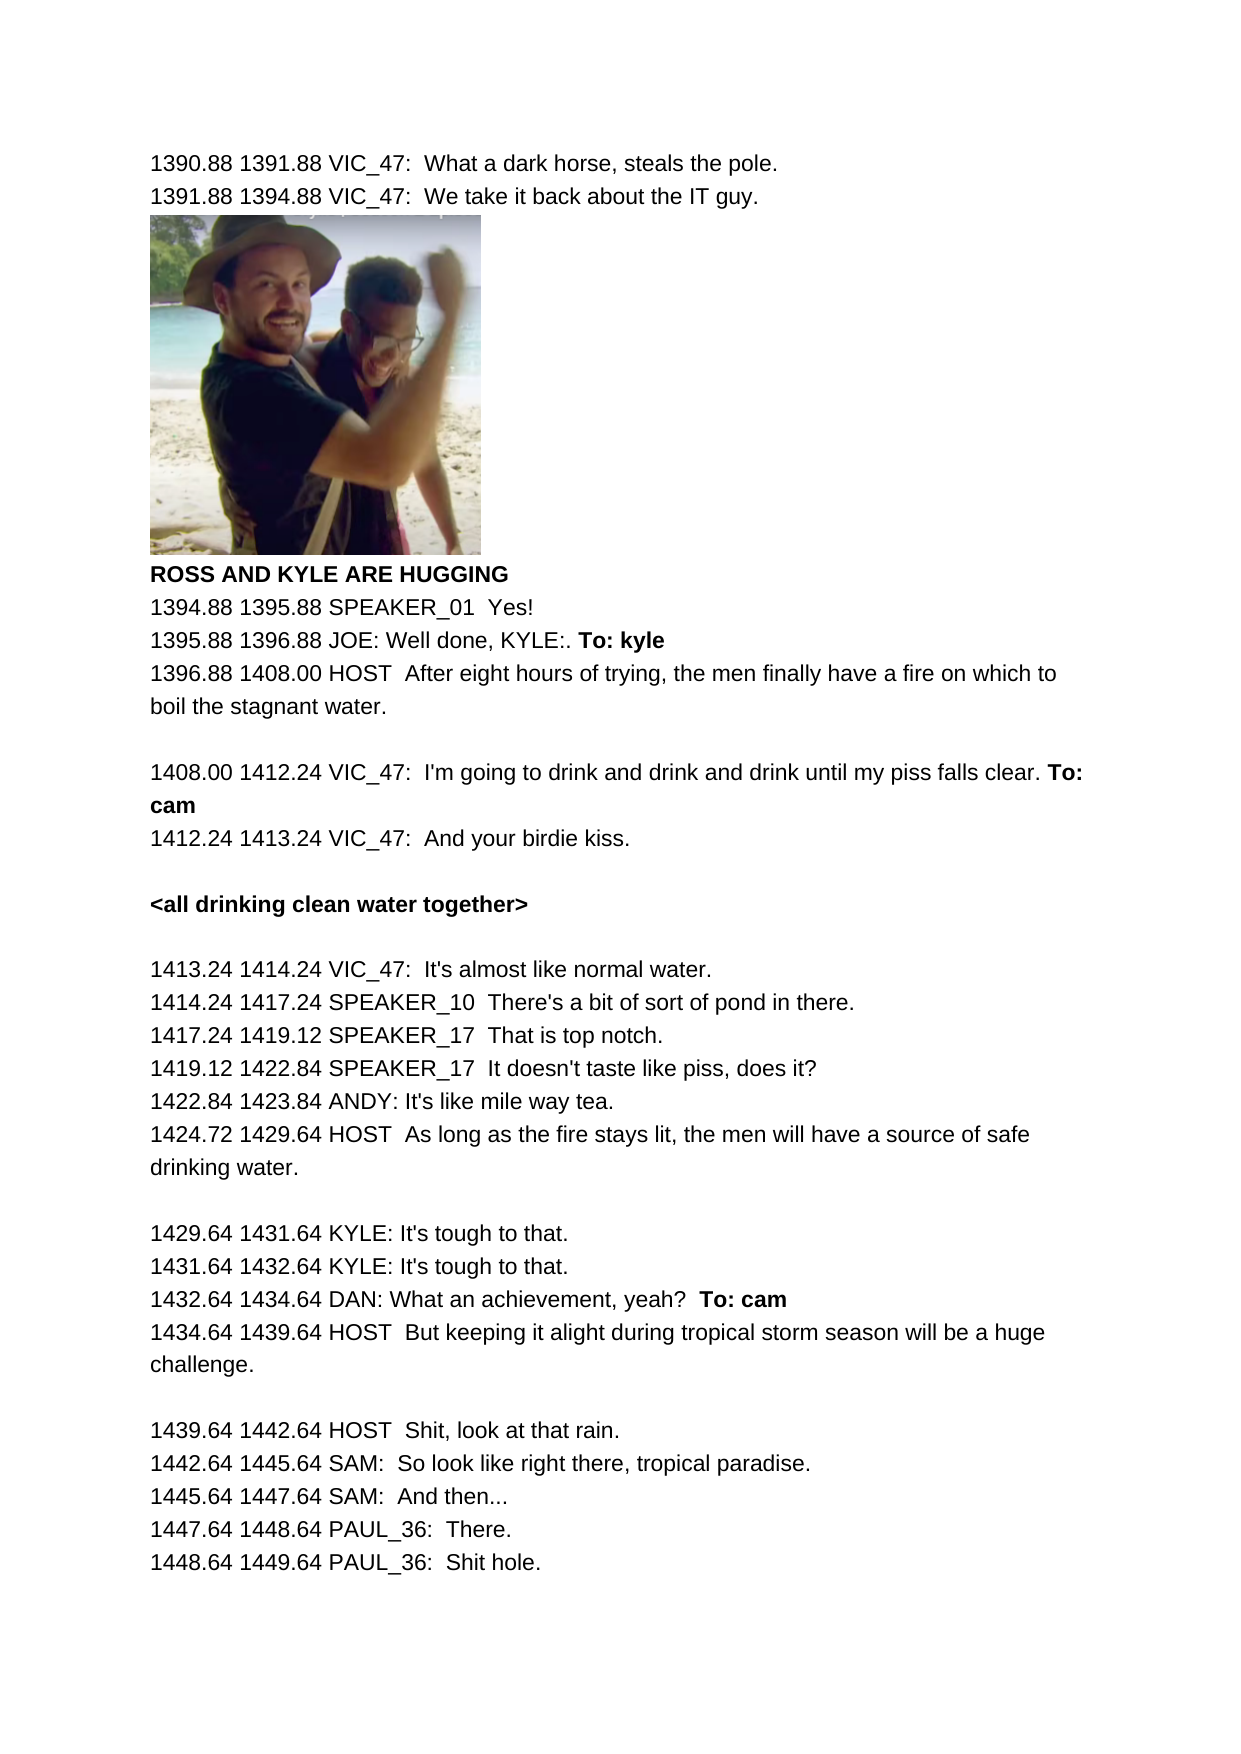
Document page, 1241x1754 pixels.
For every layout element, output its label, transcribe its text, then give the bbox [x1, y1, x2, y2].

text 1414.24 1417.24 SPEAKER_10 There's a bit of sort of pond in there. [150, 989, 1090, 1016]
text 1391.88 1394.88 VIC_47: We take it back about the IT guy. [150, 183, 1090, 209]
text <all drinking clean water together> [150, 891, 1090, 917]
text 1429.64 1431.64 KYLE: It's tough to that. [150, 1220, 1090, 1246]
text 1417.24 1419.12 SPEAKER_17 That is top notch. [150, 1022, 1090, 1049]
text 1445.64 1447.64 SAM: And then... [150, 1483, 1090, 1509]
text 1447.64 1448.64 PAUL_36: There. [150, 1516, 1090, 1542]
text 1408.00 1412.24 VIC_47: I'm going to drink and drink and drink until my piss falls clear. To: cam [150, 759, 1090, 818]
text 1434.64 1439.64 HOST But keeping it alight during tropical storm season will be a huge challenge. [150, 1318, 1090, 1378]
text 1396.88 1408.00 HOST After eight hours of trying, the men finally have a fire on which to boil the stagnant water. [150, 660, 1090, 719]
text 1412.24 1413.24 VIC_47: And your birdie kiss. [150, 825, 1090, 851]
text 1424.72 1429.64 HOST As long as the fire stays lit, the men will have a source of safe drinking water. [150, 1121, 1090, 1180]
text 1442.64 1445.64 SAM: So look like right there, tropical paradise. [150, 1450, 1090, 1477]
text ROSS AND KYLE ARE HUGGING [150, 561, 1090, 588]
text 1431.64 1432.64 KYLE: It's tough to that. [150, 1253, 1090, 1279]
text 1395.88 1396.88 JOE: Well done, KYLE:. To: kyle [150, 627, 1090, 654]
text 1422.84 1423.84 ANDY: It's like mile way tea. [150, 1088, 1090, 1114]
text 1439.64 1442.64 HOST Shit, look at that rain. [150, 1417, 1090, 1444]
picture [150, 215, 481, 555]
text 1448.64 1449.64 PAUL_36: Shit hole. [150, 1549, 1090, 1575]
text 1413.24 1414.24 VIC_47: It's almost like normal water. [150, 956, 1090, 983]
text 1394.88 1395.88 SPEAKER_01 Yes! [150, 594, 1090, 621]
text 1390.88 1391.88 VIC_47: What a dark horse, steals the pole. [150, 150, 1090, 176]
text 1419.12 1422.84 SPEAKER_17 It doesn't taste like piss, does it? [150, 1055, 1090, 1082]
text 1432.64 1434.64 DAN: What an achievement, yeah? To: cam [150, 1286, 1090, 1312]
